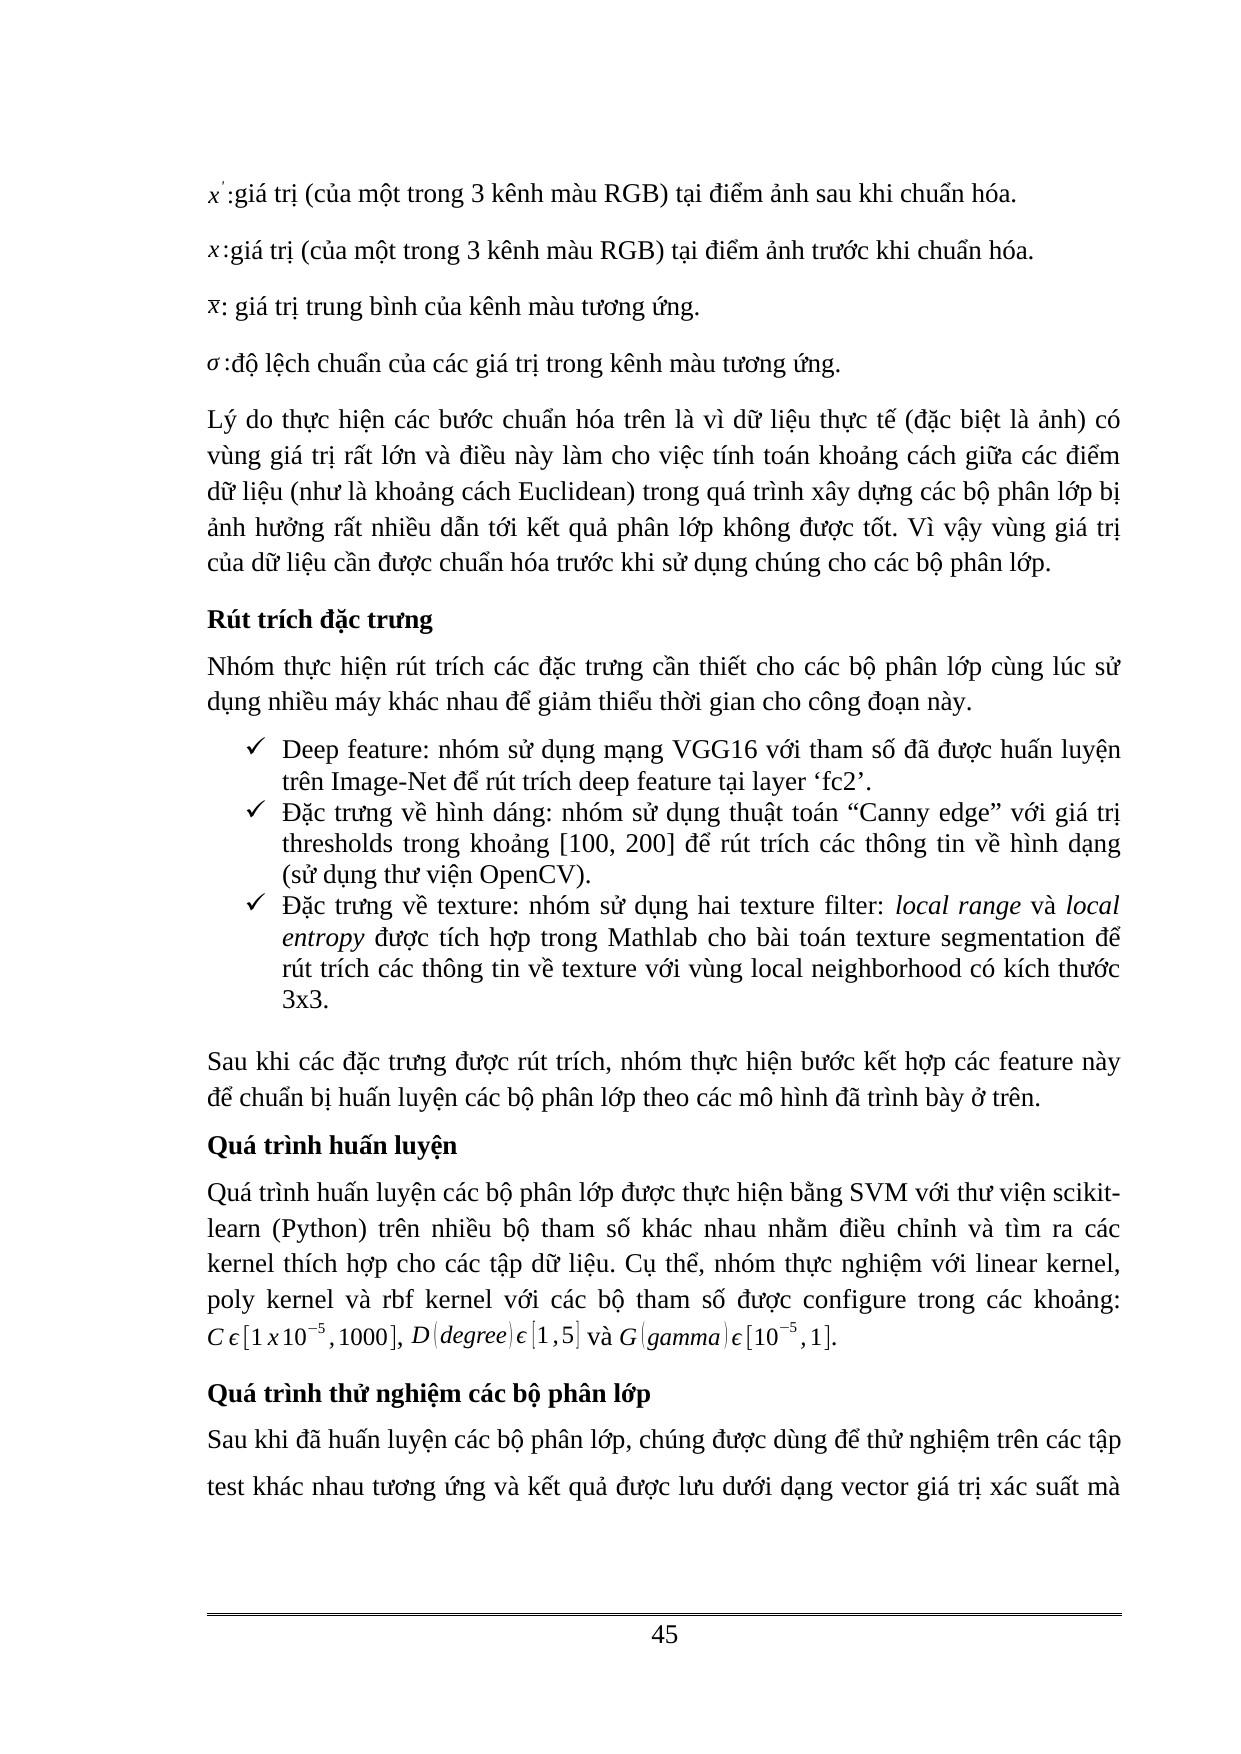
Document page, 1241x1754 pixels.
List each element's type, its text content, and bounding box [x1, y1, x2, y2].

subtitle Rút trích đặc trưng [207, 603, 1122, 634]
text độ lệch chuẩn của các giá trị trong kênh màu tương ứng. [207, 347, 1122, 378]
text Nhóm thực hiện rút trích các đặc trưng cần thiết cho các bộ phân lớp cùng lúc sử dụng nhiều máy khác nhau để giảm thiểu thời gian cho công đoạn này. [207, 649, 1122, 716]
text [207, 1424, 1122, 1501]
subtitle Quá trình huấn luyện [207, 1129, 1122, 1160]
text Sau khi các đặc trưng được rút trích, nhóm thực hiện bước kết hợp các feature này để chuẩn bị huấn luyện các bộ phân lớp theo các mô hình đã trình bày ở trên. [207, 1045, 1122, 1112]
text : giá trị trung bình của kênh màu tương ứng. [207, 290, 1122, 321]
text giá trị (của một trong 3 kênh màu RGB) tại điểm ảnh trước khi chuẩn hóa. [207, 234, 1122, 265]
text giá trị (của một trong 3 kênh màu RGB) tại điểm ảnh sau khi chuẩn hóa. [207, 177, 1122, 208]
list Đặc trưng về hình dáng: nhóm sử dụng thuật toán “Canny edge” với giá trị thresholds trong khoảng [100, 200] để rút trích các thông tin về hình dạng (sử dụng thư viện OpenCV). [244, 796, 1122, 889]
list Đặc trưng về texture: nhóm sử dụng hai texture filter: local range và local entropy được tích hợp trong Mathlab cho bài toán texture segmentation để rút trích các thông tin về texture với vùng local neighborhood có kích thước 3x3. [244, 889, 1122, 1014]
text Quá trình huấn luyện các bộ phân lớp được thực hiện bằng SVM với thư viện scikit-learn (Python) trên nhiều bộ tham số khác nhau nhằm điều chỉnh và tìm ra các kernel thích hợp cho các tập dữ liệu. Cụ thể, nhóm thực nghiệm với linear kernel, poly kernel và rbf kernel với các bộ tham số được configure trong các khoảng: , và . [207, 1176, 1122, 1352]
subtitle Quá trình thử nghiệm các bộ phân lớp [207, 1377, 1122, 1408]
text Lý do thực hiện các bước chuẩn hóa trên là vì dữ liệu thực tế (đặc biệt là ảnh) có vùng giá trị rất lớn và điều này làm cho việc tính toán khoảng cách giữa các điểm dữ liệu (như là khoảng cách Euclidean) trong quá trình xây dựng các bộ phân lớp bị ảnh hưởng rất nhiều dẫn tới kết quả phân lớp không được tốt. Vì vậy vùng giá trị của dữ liệu cần được chuẩn hóa trước khi sử dụng chúng cho các bộ phân lớp. [207, 403, 1122, 577]
list Deep feature: nhóm sử dụng mạng VGG16 với tham số đã được huấn luyện trên Image-Net để rút trích deep feature tại layer ‘fc2’. [244, 733, 1122, 796]
